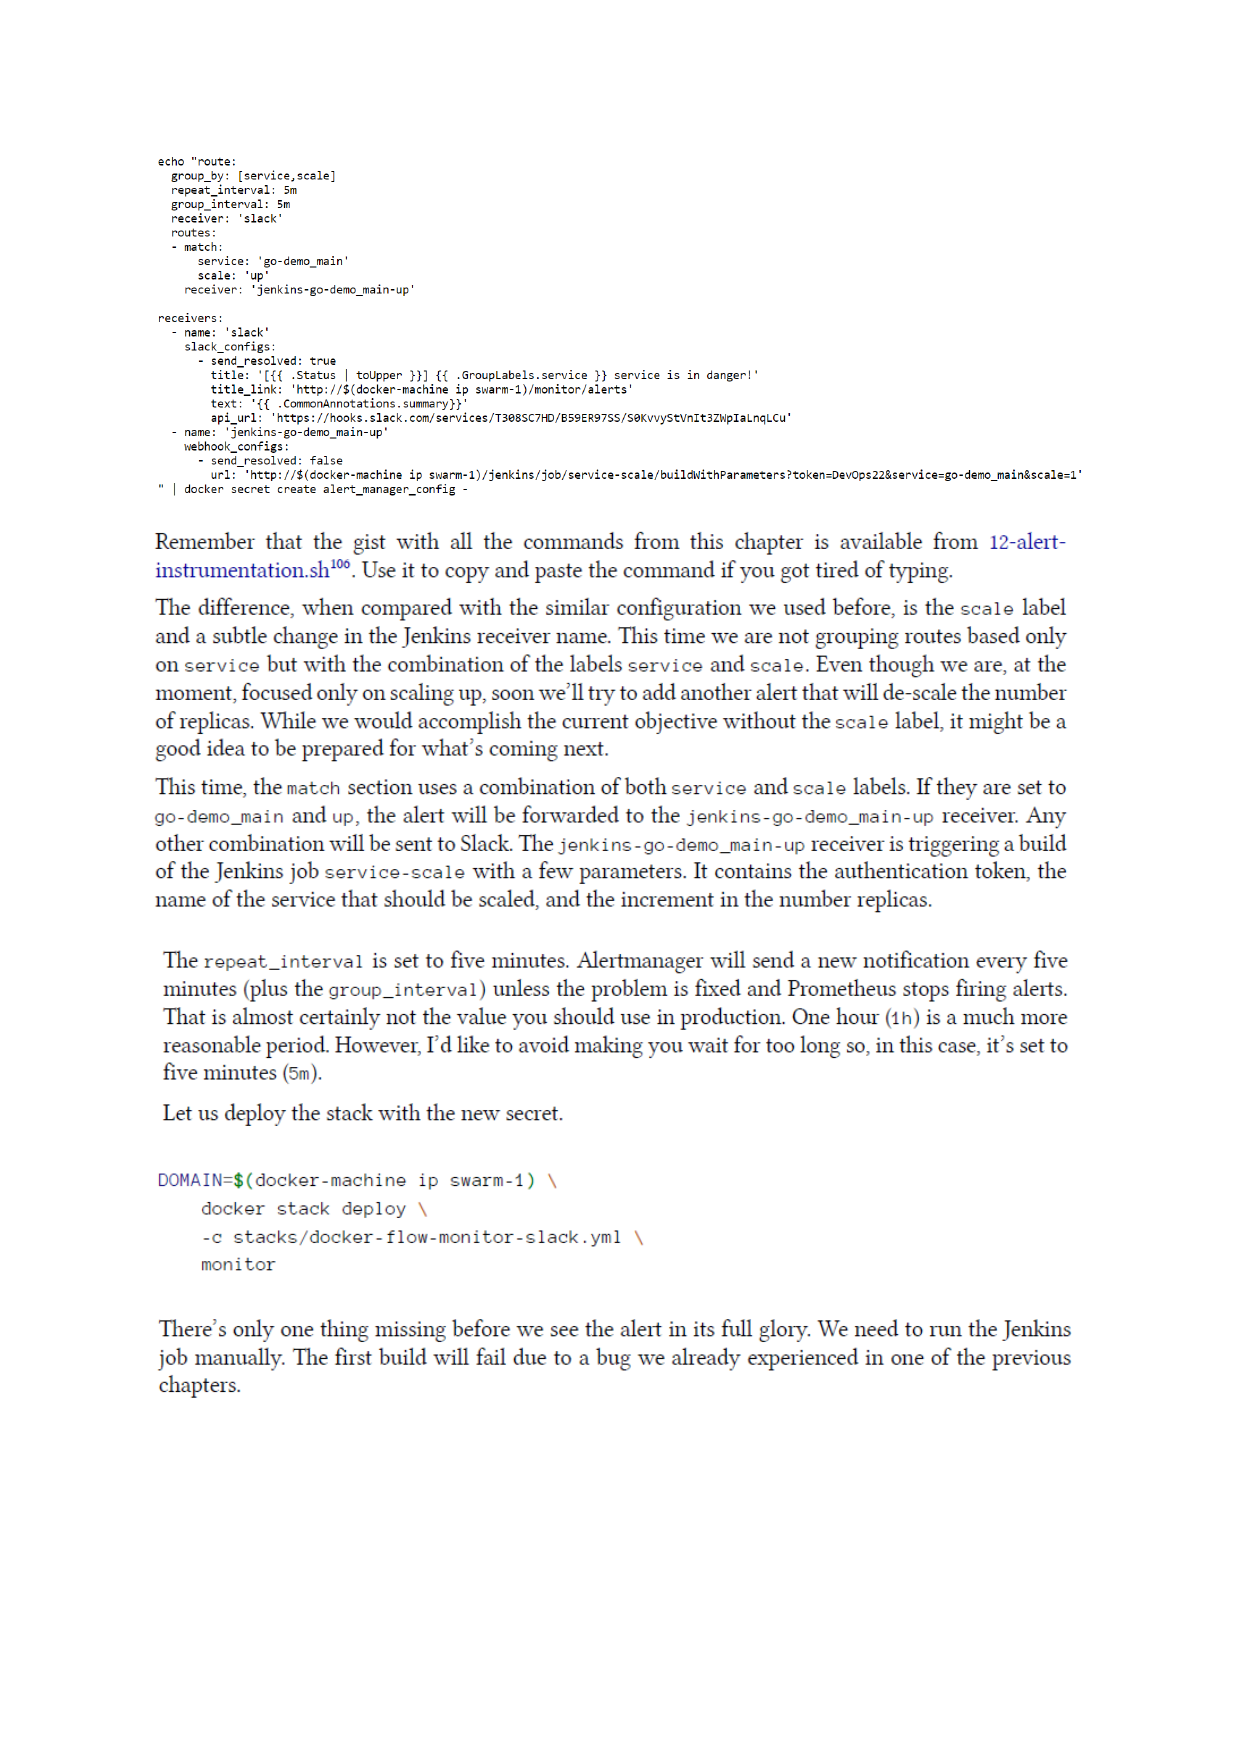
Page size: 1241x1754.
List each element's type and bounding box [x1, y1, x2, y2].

picture [150, 525, 1091, 918]
picture [150, 1153, 1091, 1416]
picture [150, 150, 1091, 507]
picture [150, 936, 1091, 1135]
